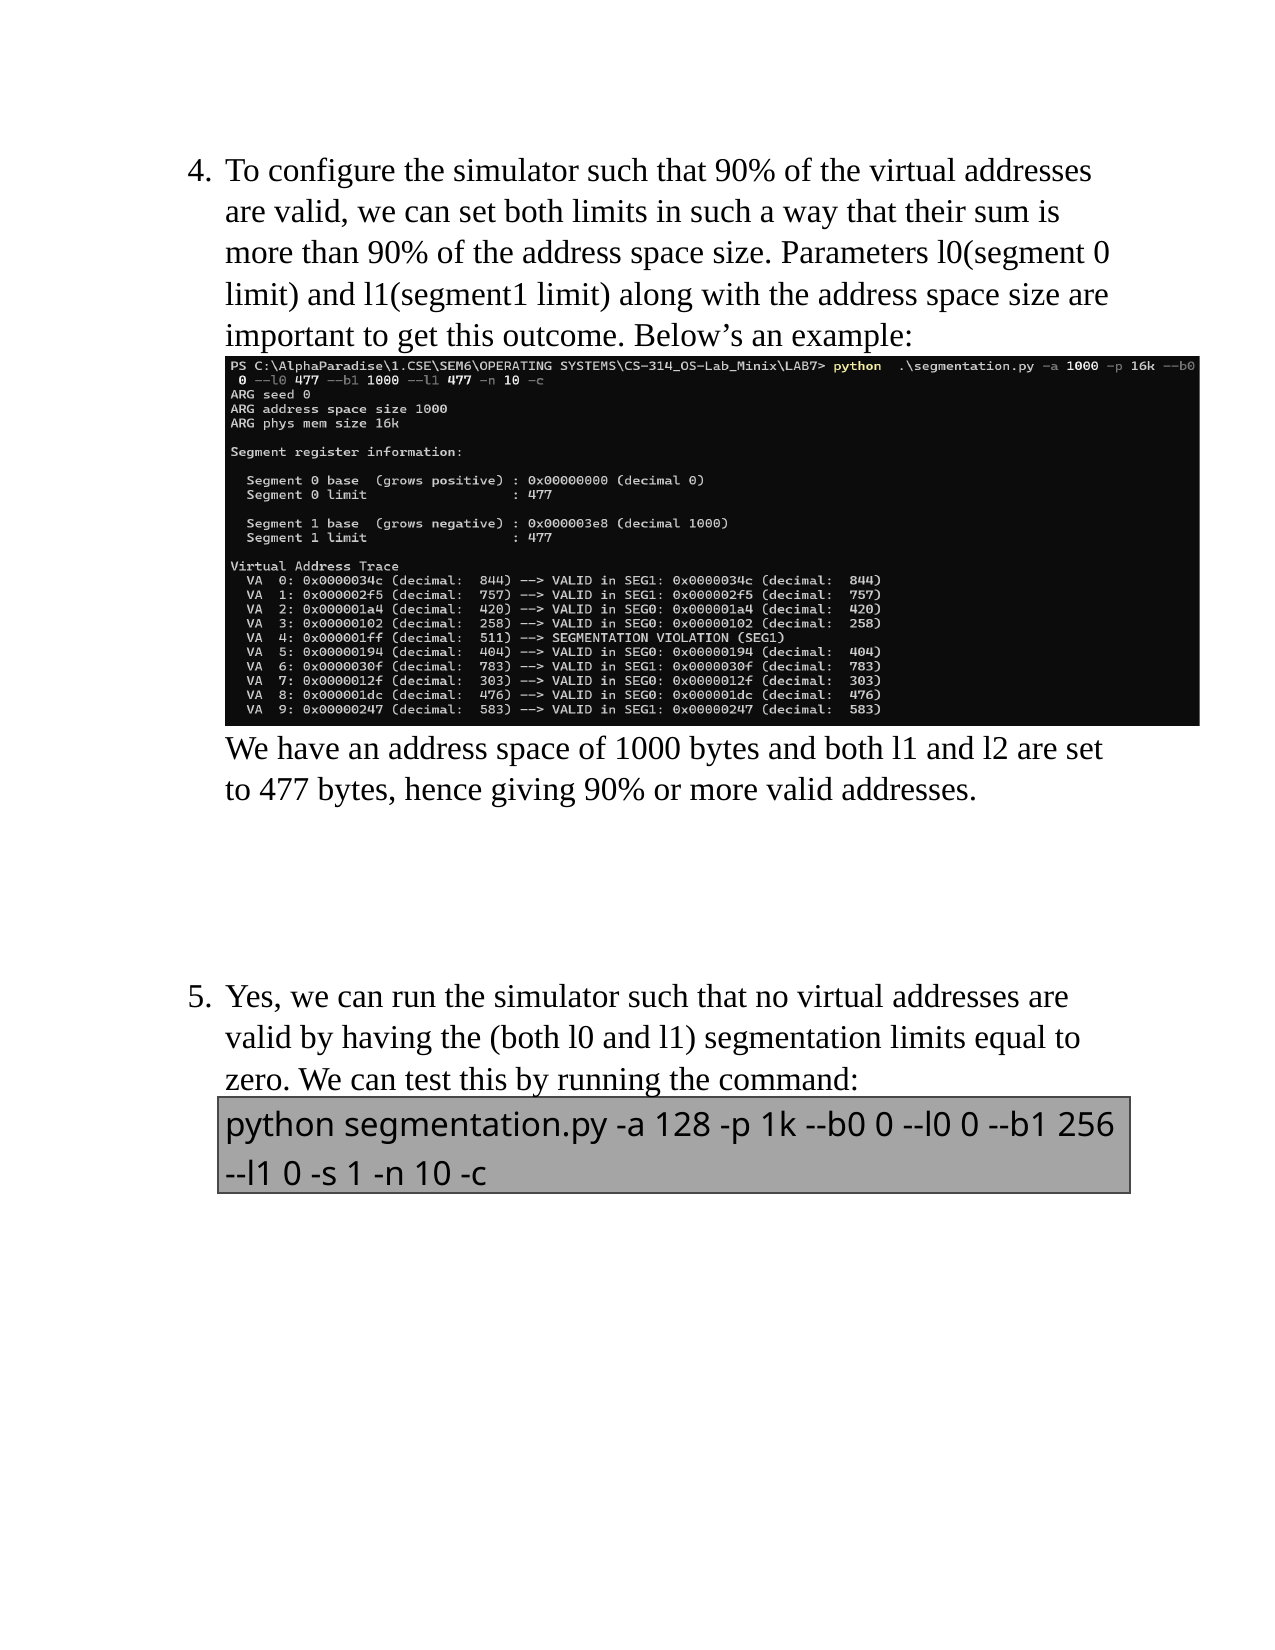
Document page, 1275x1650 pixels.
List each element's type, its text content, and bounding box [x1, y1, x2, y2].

list We have an address space of 1000 bytes and both l1 and l2 are set to 477 bytes, hence giving 90% or more valid addresses. [225, 728, 1125, 808]
list Yes, we can run the simulator such that no virtual addresses are valid by having the (both l0 and l1) segmentation limits equal to zero. We can test this by running the command: [187, 976, 1125, 1097]
list To configure the simulator such that 90% of the virtual addresses are valid, we can set both limits in such a way that their sum is more than 90% of the address space size. Parameters l0(segment 0 limit) and l1(segment1 limit) along with the address space size are important to get this outcome. Below’s an example: [187, 150, 1125, 354]
picture [225, 356, 1200, 726]
list python segmentation.py -a 128 -p 1k --b0 0 --l0 0 --b1 256 --l1 0 -s 1 -n 10 -c [225, 1100, 1125, 1225]
